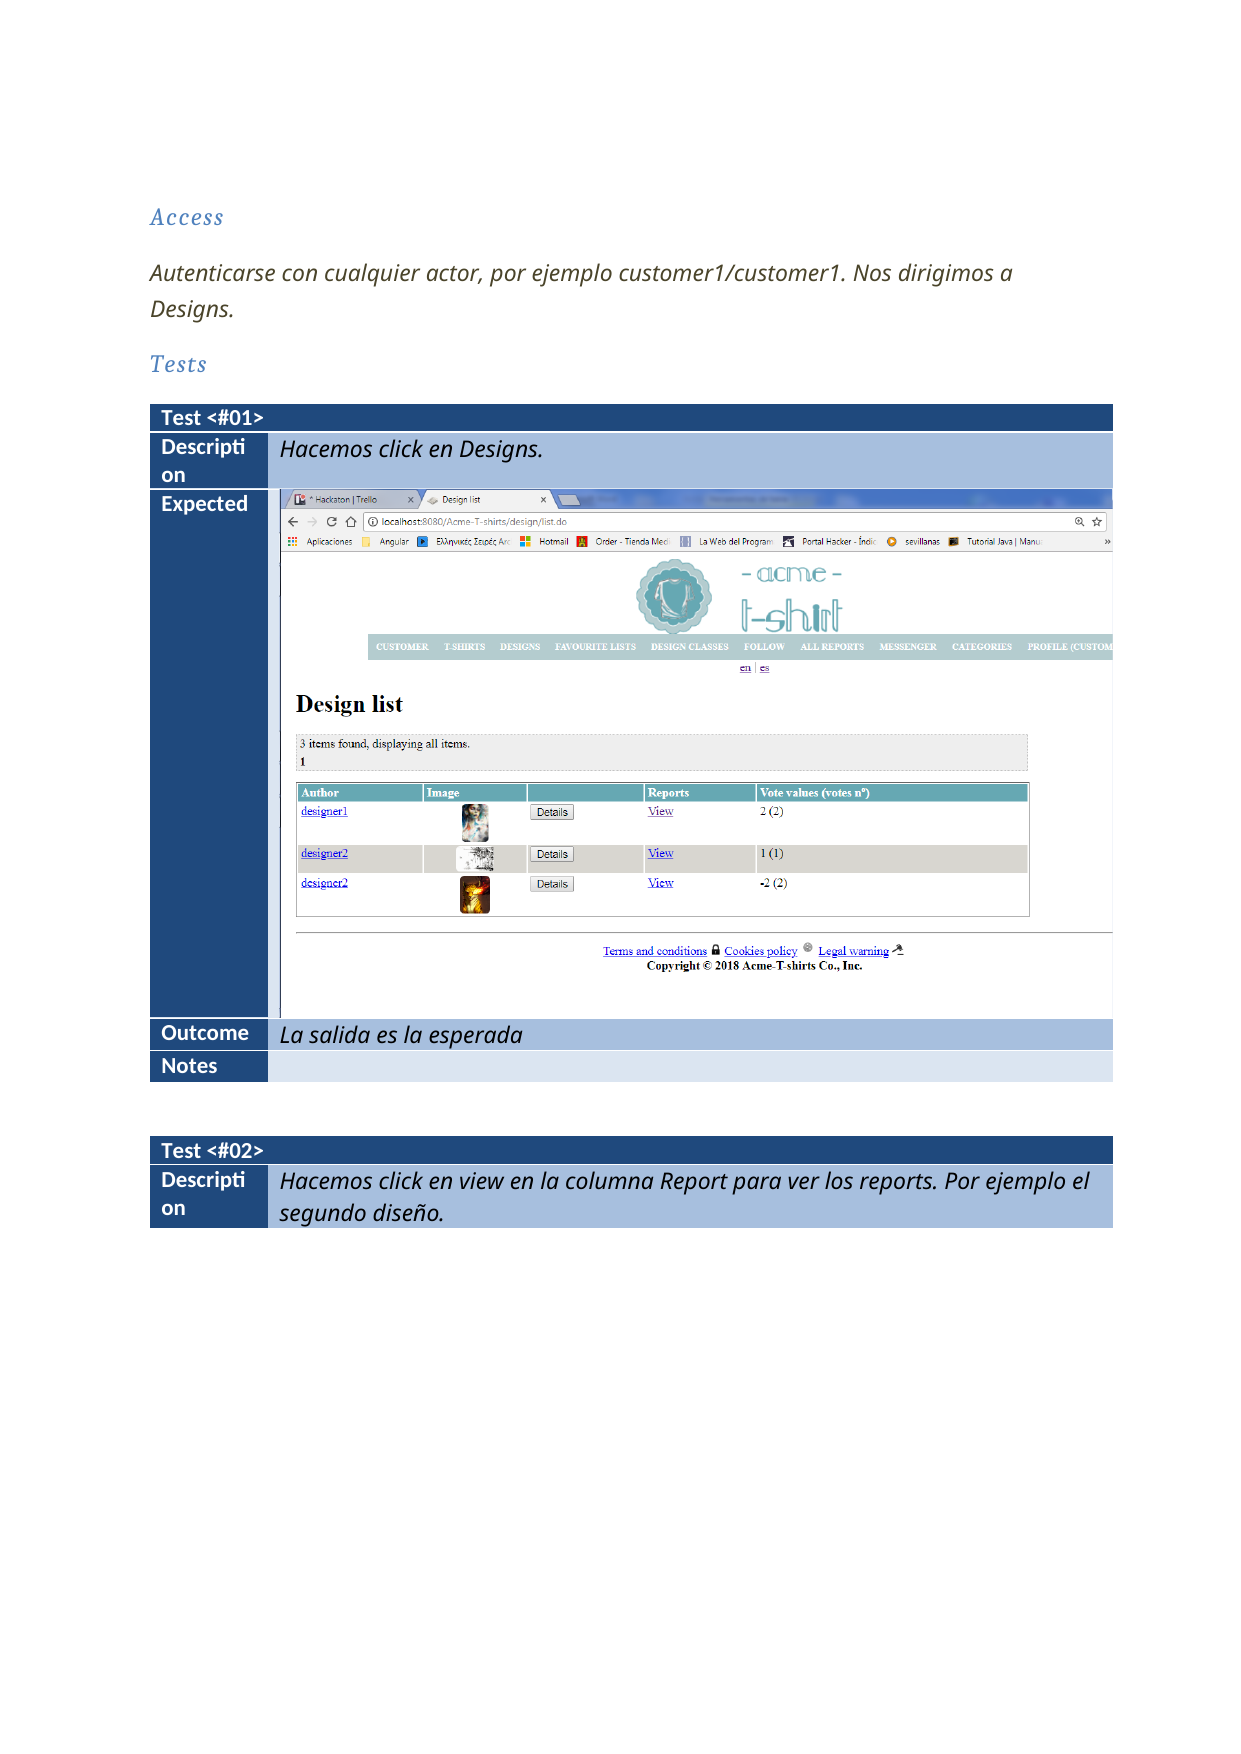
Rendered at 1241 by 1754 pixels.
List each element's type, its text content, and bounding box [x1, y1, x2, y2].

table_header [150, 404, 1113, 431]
picture [279, 489, 1113, 1018]
subtitle Tests [150, 349, 1090, 378]
subtitle Access [150, 203, 1090, 232]
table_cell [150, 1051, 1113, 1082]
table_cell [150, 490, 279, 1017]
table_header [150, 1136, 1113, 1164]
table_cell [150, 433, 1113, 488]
text Autenticarse con cualquier actor, por ejemplo customer1/customer1. Nos dirigimos a Designs. [150, 257, 1090, 324]
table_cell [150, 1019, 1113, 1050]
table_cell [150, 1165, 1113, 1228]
